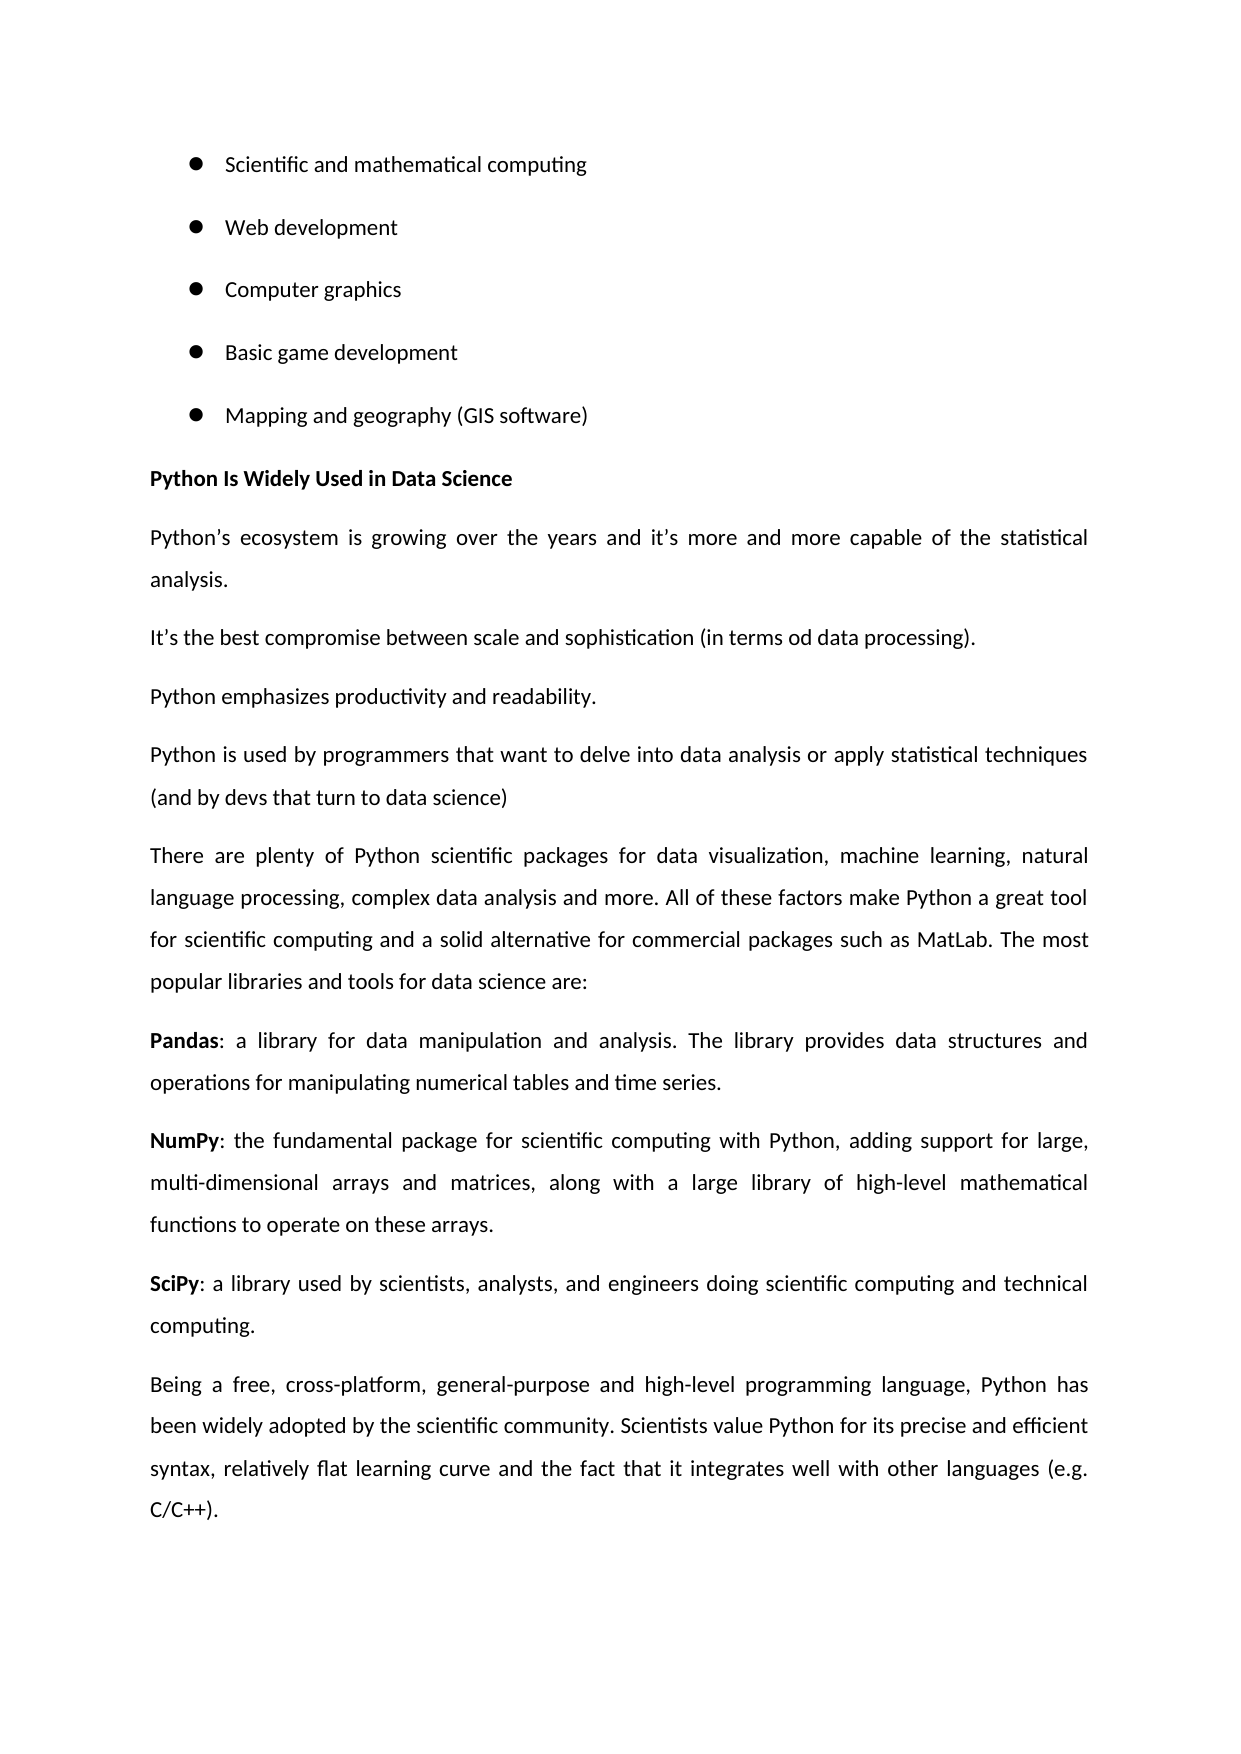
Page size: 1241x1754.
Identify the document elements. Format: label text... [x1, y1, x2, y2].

text Python Is Widely Used in Data Science [150, 464, 1090, 492]
text Being a free, cross-platform, general-purpose and high-level programming language, Python has been widely adopted by the scientific community. Scientists value Python for its precise and efficient syntax, relatively flat learning curve and the fact that it integrates well with other languages (e.g. C/C++). [150, 1370, 1090, 1524]
text NumPy: the fundamental package for scientific computing with Python, adding support for large, multi-dimensional arrays and matrices, along with a large library of high-level mathematical functions to operate on these arrays. [150, 1126, 1090, 1238]
text Python emphasizes productivity and readability. [150, 682, 1090, 710]
text It’s the best compromise between scale and sophistication (in terms od data processing). [150, 623, 1090, 651]
text Python’s ecosystem is growing over the years and it’s more and more capable of the statistical analysis. [150, 523, 1090, 593]
list Mapping and geography (GIS software) [187, 401, 1090, 429]
text Pandas: a library for data manipulation and analysis. The library provides data structures and operations for manipulating numerical tables and time series. [150, 1026, 1090, 1096]
list Basic game development [187, 338, 1090, 366]
text SciPy: a library used by scientists, analysts, and engineers doing scientific computing and technical computing. [150, 1269, 1090, 1339]
text There are plenty of Python scientific packages for data visualization, machine learning, natural language processing, complex data analysis and more. All of these factors make Python a great tool for scientific computing and a solid alternative for commercial packages such as MatLab. The most popular libraries and tools for data science are: [150, 841, 1090, 995]
list Scientific and mathematical computing [187, 150, 1090, 178]
text Python is used by programmers that want to delve into data analysis or apply statistical techniques (and by devs that turn to data science) [150, 741, 1090, 811]
list Web development [187, 213, 1090, 241]
list Computer graphics [187, 276, 1090, 304]
